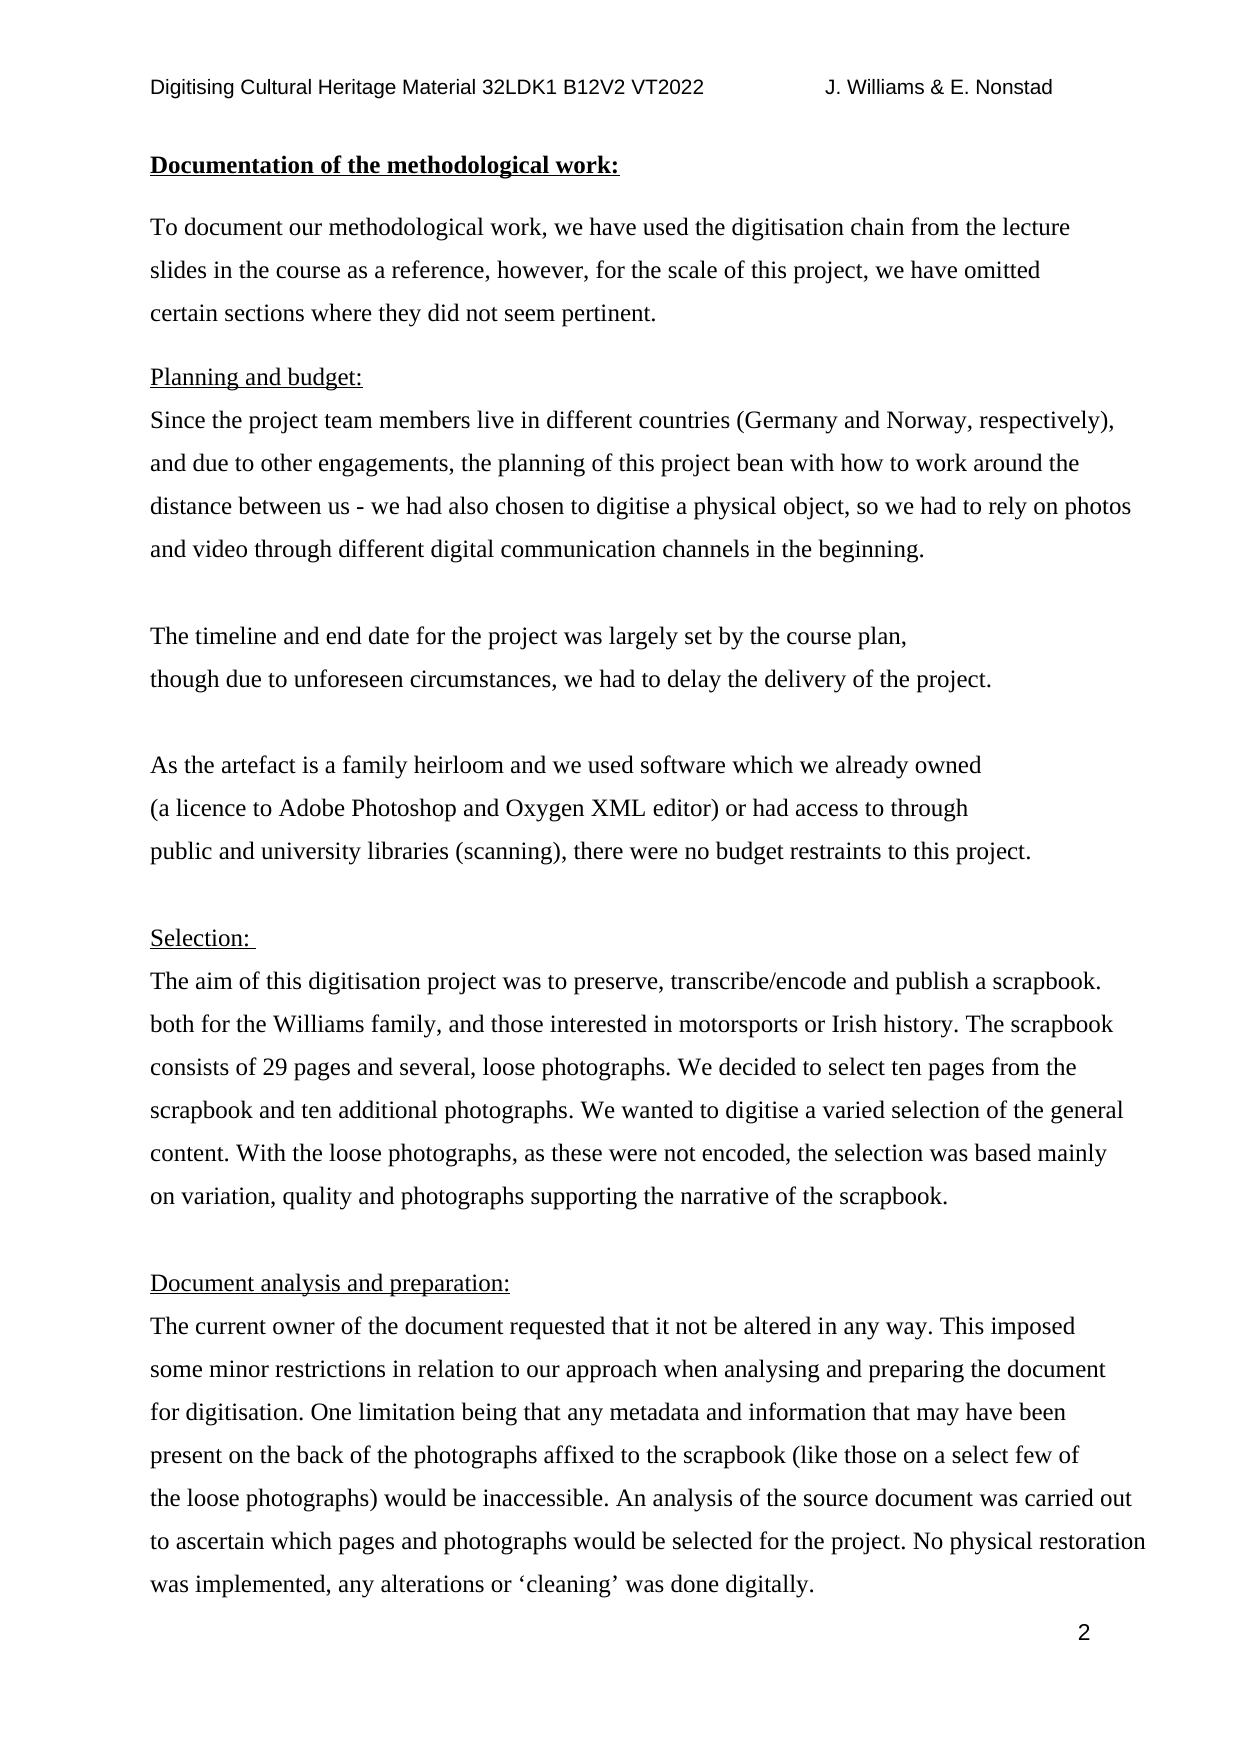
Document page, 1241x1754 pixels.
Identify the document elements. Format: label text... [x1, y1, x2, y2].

text content. With the loose photographs, as these were not encoded, the selection was based mainly [150, 1138, 1240, 1167]
text Since the project team members live in different countries (Germany and Norway, respectively), [150, 405, 1240, 434]
text and due to other engagements, the planning of this project bean with how to work around the [150, 448, 1240, 477]
text though due to unforeseen circumstances, we had to delay the delivery of the project. [150, 664, 1240, 693]
text was implemented, any alterations or ‘cleaning’ was done digitally. [150, 1569, 1240, 1598]
text to ascertain which pages and photographs would be selected for the project. No physical restoration [150, 1526, 1240, 1555]
text consists of 29 pages and several, loose photographs. We decided to select ten pages from the [150, 1052, 1240, 1081]
text on variation, quality and photographs supporting the narrative of the scrapbook. [150, 1181, 1240, 1210]
text As the artefact is a family heirloom and we used software which we already owned [150, 750, 1240, 779]
text Documentation of the methodological work: [150, 150, 1090, 179]
text Document analysis and preparation: [150, 1268, 1240, 1296]
text (a licence to Adobe Photoshop and Oxygen XML editor) or had access to through [150, 793, 1240, 822]
text To document our methodological work, we have used the digitisation chain from the lecture slides in the course as a reference, however, for the scale of this project, we have omitted certain sections where they did not seem pertinent. [150, 212, 1090, 327]
text Selection: [150, 923, 1240, 951]
text The current owner of the document requested that it not be altered in any way. This imposed [150, 1311, 1240, 1339]
text for digitisation. One limitation being that any metadata and information that may have been [150, 1397, 1240, 1426]
text Planning and budget: [150, 362, 1240, 391]
text The aim of this digitisation project was to preserve, transcribe/encode and publish a scrapbook. [150, 966, 1240, 994]
text the loose photographs) would be inaccessible. An analysis of the source document was carried out [150, 1483, 1240, 1512]
text scrapbook and ten additional photographs. We wanted to digitise a varied selection of the general [150, 1095, 1240, 1124]
text some minor restrictions in relation to our approach when analysing and preparing the document [150, 1354, 1240, 1383]
text both for the Williams family, and those interested in motorsports or Irish history. The scrapbook [150, 1009, 1240, 1038]
text present on the back of the photographs affixed to the scrapbook (like those on a select few of [150, 1440, 1240, 1469]
text and video through different digital communication channels in the beginning. [150, 534, 1240, 563]
text distance between us - we had also chosen to digitise a physical object, so we had to rely on photos [150, 491, 1240, 520]
text public and university libraries (scanning), there were no budget restraints to this project. [150, 836, 1240, 865]
text The timeline and end date for the project was largely set by the course plan, [150, 621, 1240, 649]
